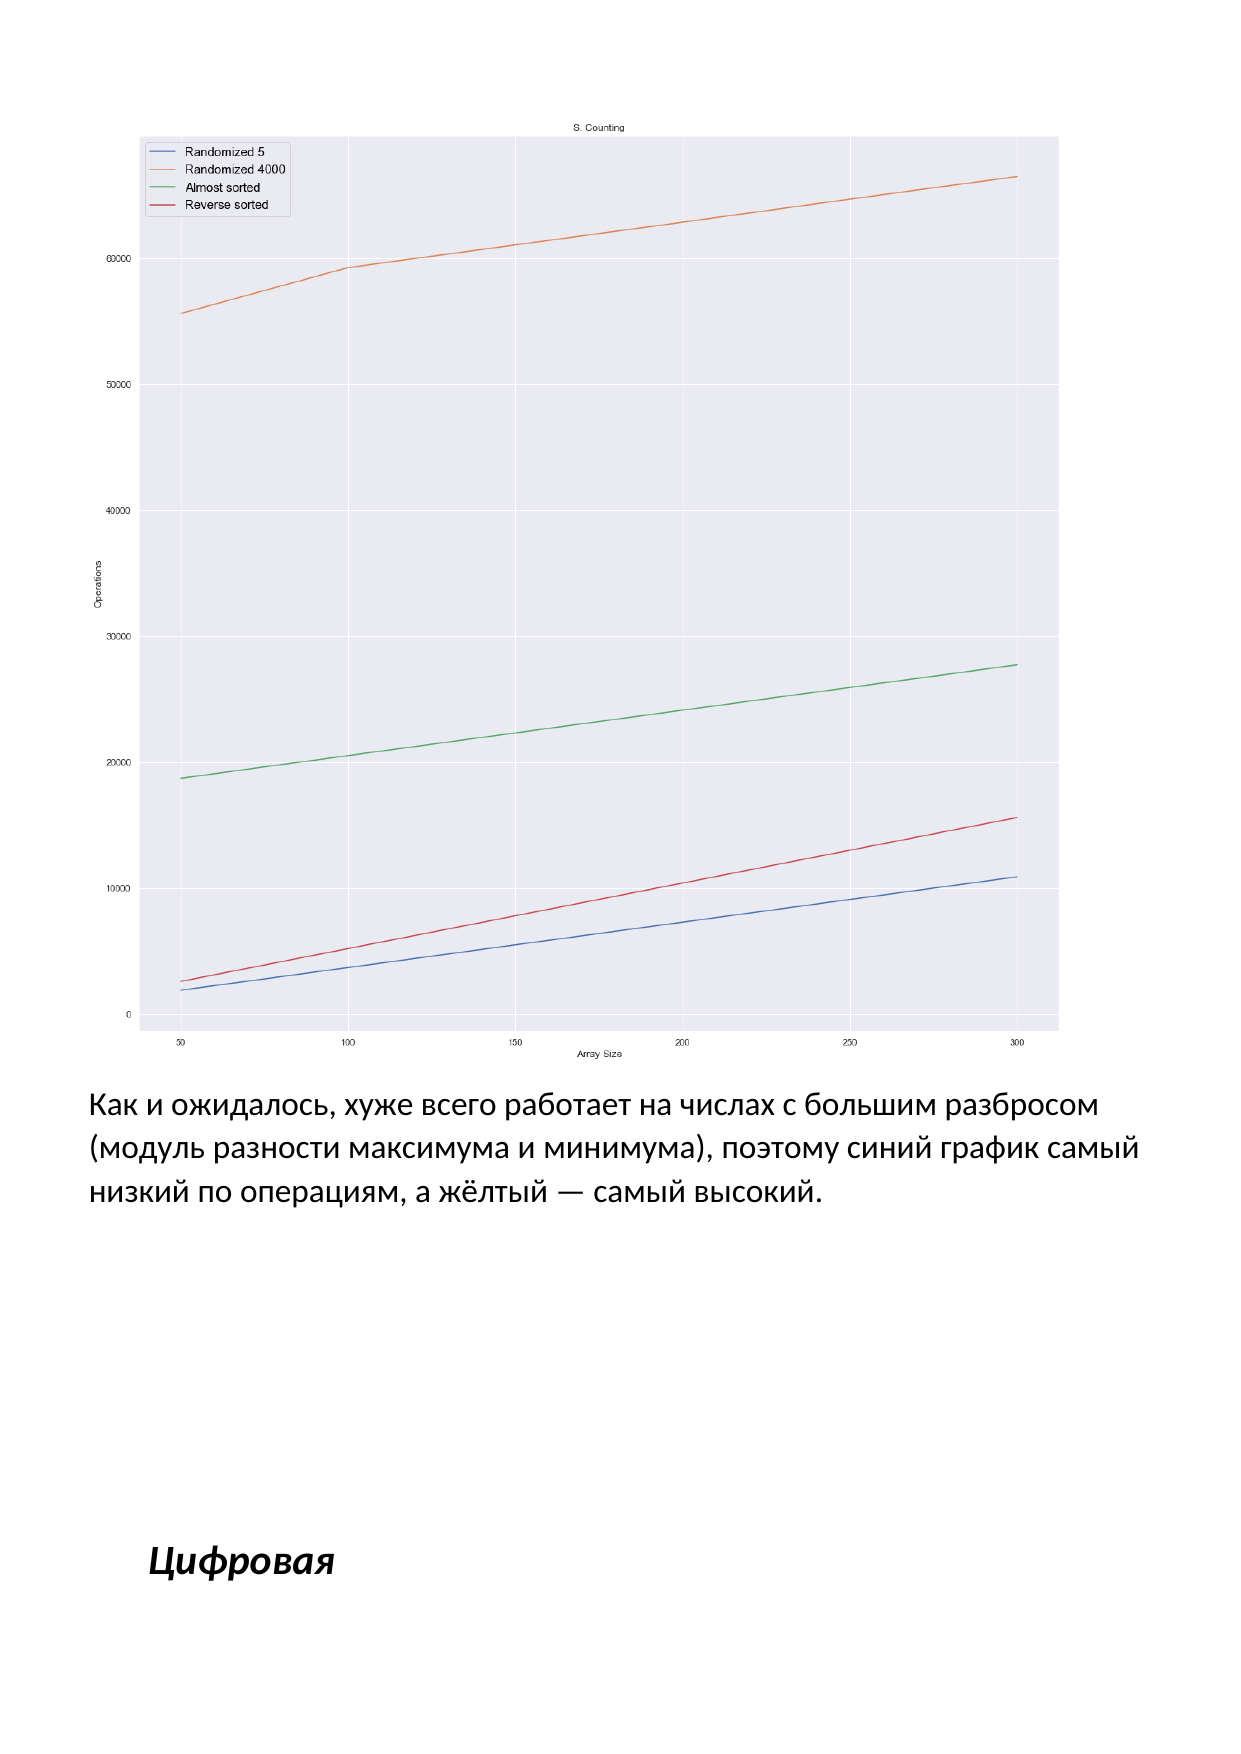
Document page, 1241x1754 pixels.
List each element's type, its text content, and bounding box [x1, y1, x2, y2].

text Цифровая [148, 1534, 1152, 1585]
picture [88, 118, 1063, 1064]
text Как и ожидалось, хуже всего работает на числах с большим разбросом (модуль разности максимума и минимума), поэтому синий график самый низкий по операциям, а жёлтый — самый высокий. [88, 1083, 1152, 1211]
